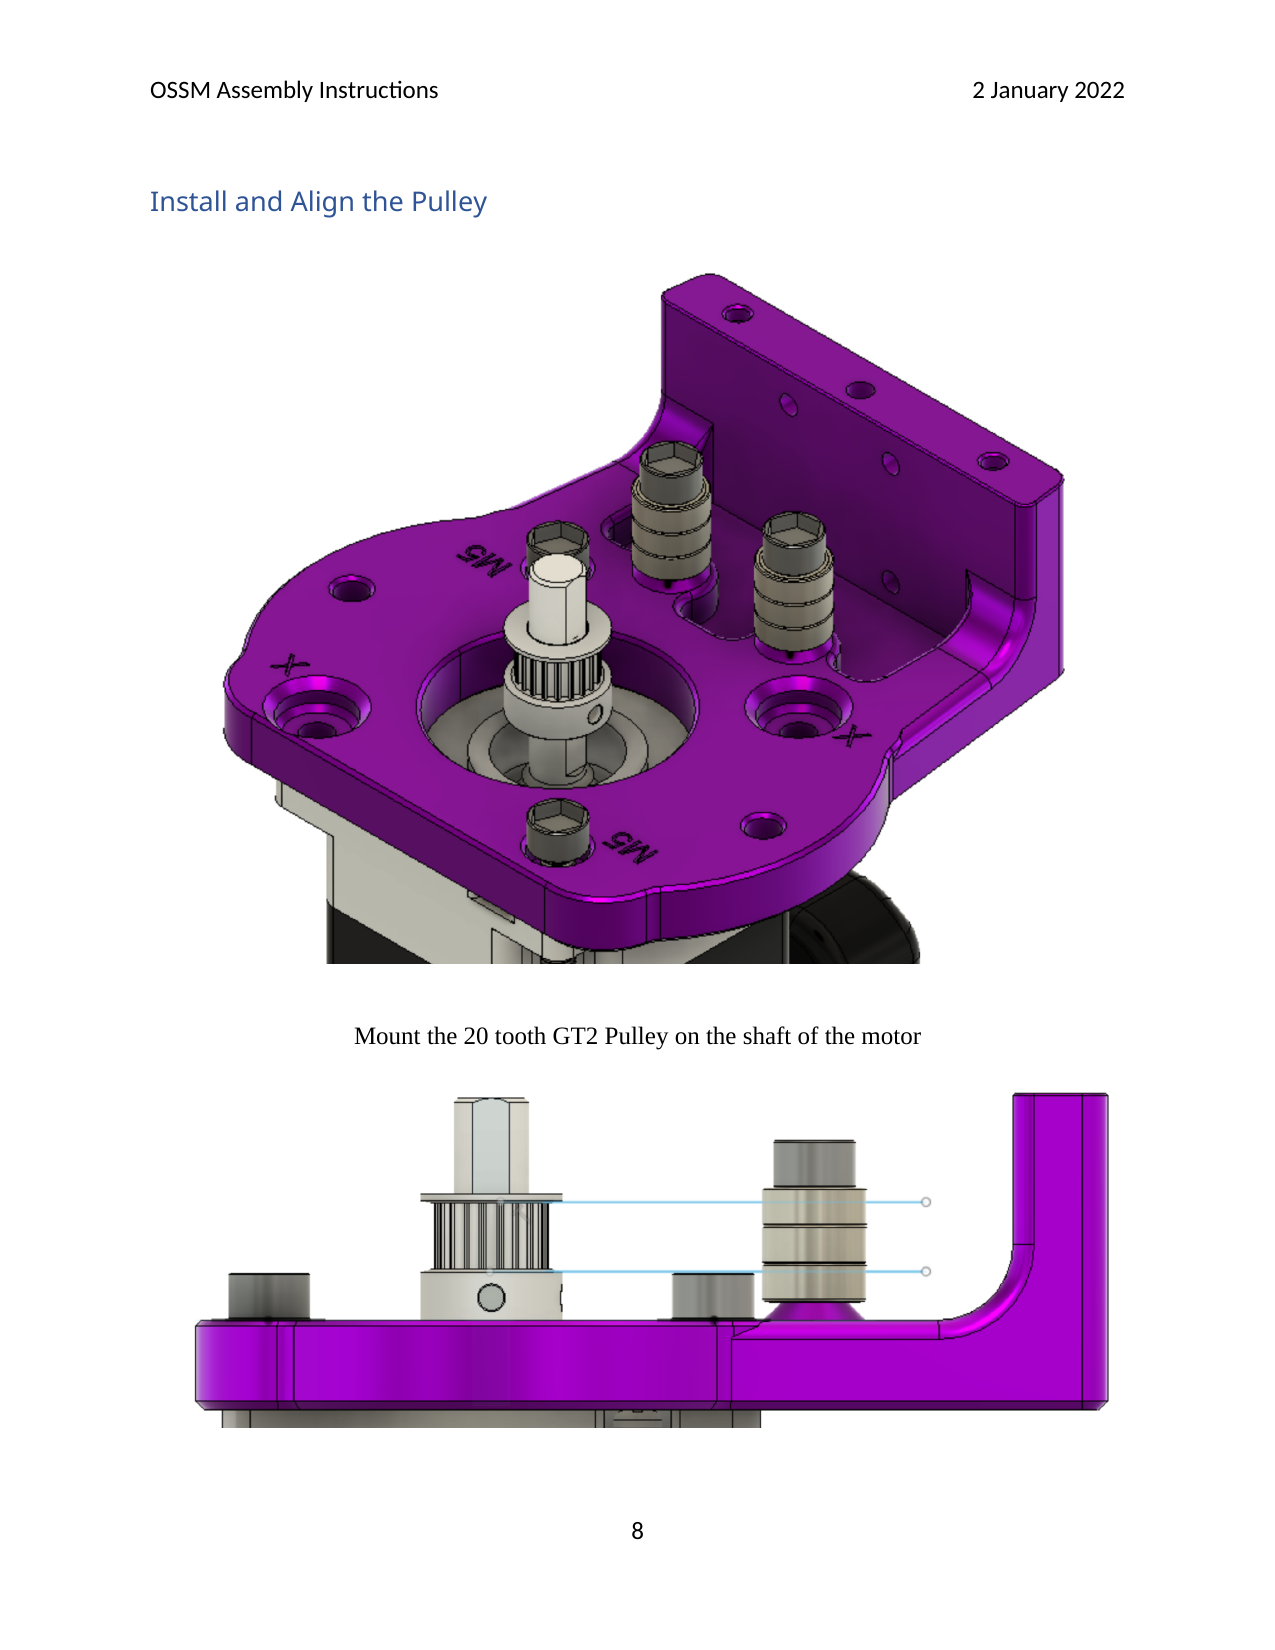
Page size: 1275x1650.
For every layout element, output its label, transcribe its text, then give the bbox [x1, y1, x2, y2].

text Mount the 20 tooth GT2 Pulley on the shaft of the motor [150, 1021, 1125, 1050]
subtitle Install and Align the Pulley [150, 183, 1125, 219]
picture [150, 1078, 1125, 1428]
picture [150, 219, 1125, 964]
